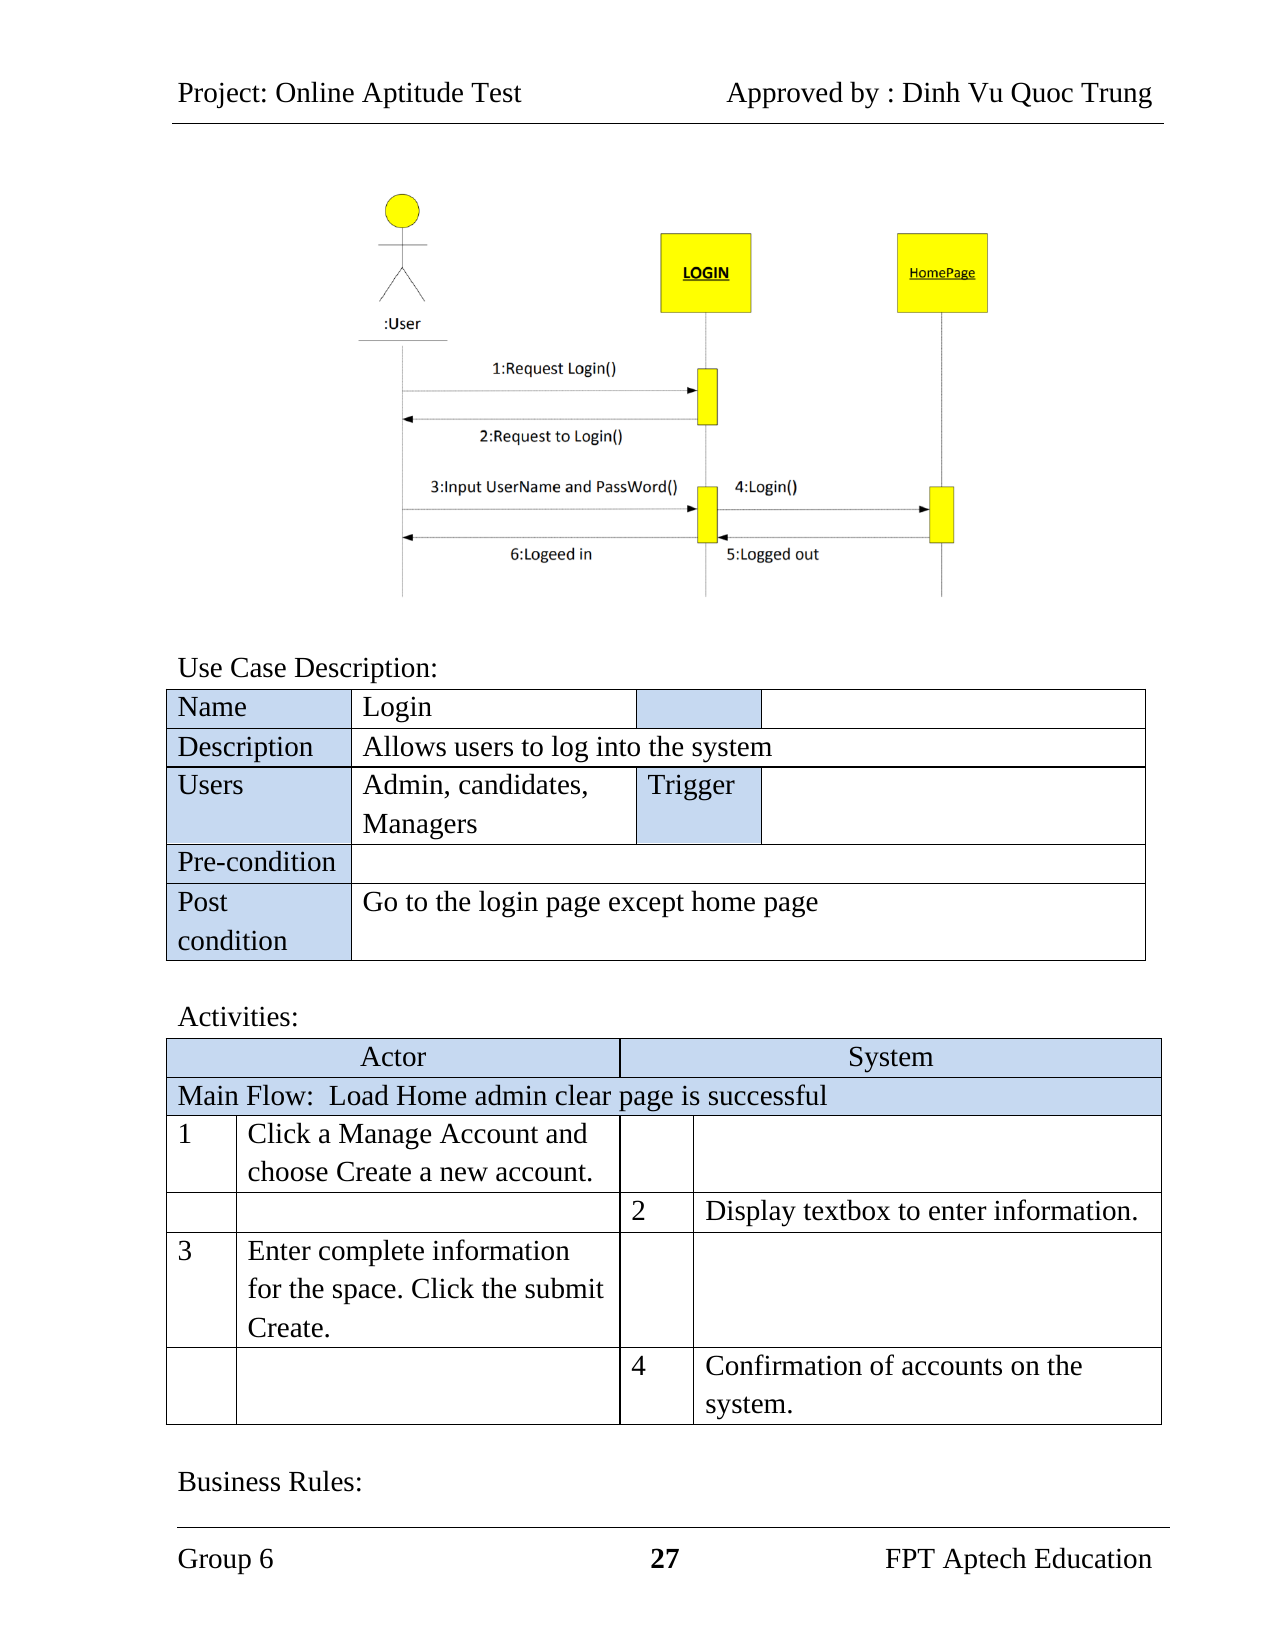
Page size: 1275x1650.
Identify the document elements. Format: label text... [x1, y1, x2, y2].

text Use Case Description: [177, 650, 1157, 683]
table_cell [621, 1116, 693, 1192]
table_cell Pre-condition [167, 845, 351, 883]
table_header Actor [167, 1039, 619, 1077]
table_cell [167, 1193, 236, 1232]
table_cell Enter complete information for the space. Click the submit Create. [237, 1233, 619, 1347]
table_cell [621, 1233, 693, 1347]
table_cell 4 [621, 1348, 693, 1424]
table_cell 2 [621, 1193, 693, 1232]
table_cell [237, 1348, 619, 1424]
table_cell Click a Manage Account and choose Create a new account. [237, 1116, 619, 1192]
table_cell Admin, candidates, Managers [352, 768, 636, 843]
table_cell [694, 1233, 1161, 1347]
text Business Rules: [177, 1464, 1157, 1497]
table_cell Display textbox to enter information. [694, 1193, 1161, 1232]
table_cell Post condition [167, 884, 351, 960]
table_cell Users [167, 768, 351, 843]
table_cell 1 [167, 1116, 236, 1192]
table_cell Description [167, 729, 351, 766]
table_header Login [352, 690, 636, 728]
table_cell [694, 1116, 1161, 1192]
table_header System [621, 1039, 1161, 1077]
table_header [762, 690, 1145, 728]
text Activities: [177, 999, 1157, 1033]
table_cell Main Flow: Load Home admin clear page is successful [167, 1078, 1161, 1115]
table_cell [762, 768, 1145, 843]
table_cell Confirmation of accounts on the system. [694, 1348, 1161, 1424]
table_cell Trigger [637, 768, 761, 843]
table_cell Allows users to log into the system [352, 729, 1145, 766]
table_cell [352, 845, 1145, 883]
table_cell [237, 1193, 619, 1232]
picture [340, 180, 994, 608]
table_cell 3 [167, 1233, 236, 1347]
table_header [637, 690, 761, 728]
table_cell Go to the login page except home page [352, 884, 1145, 960]
table_cell [167, 1348, 236, 1424]
table_header Name [167, 690, 351, 728]
